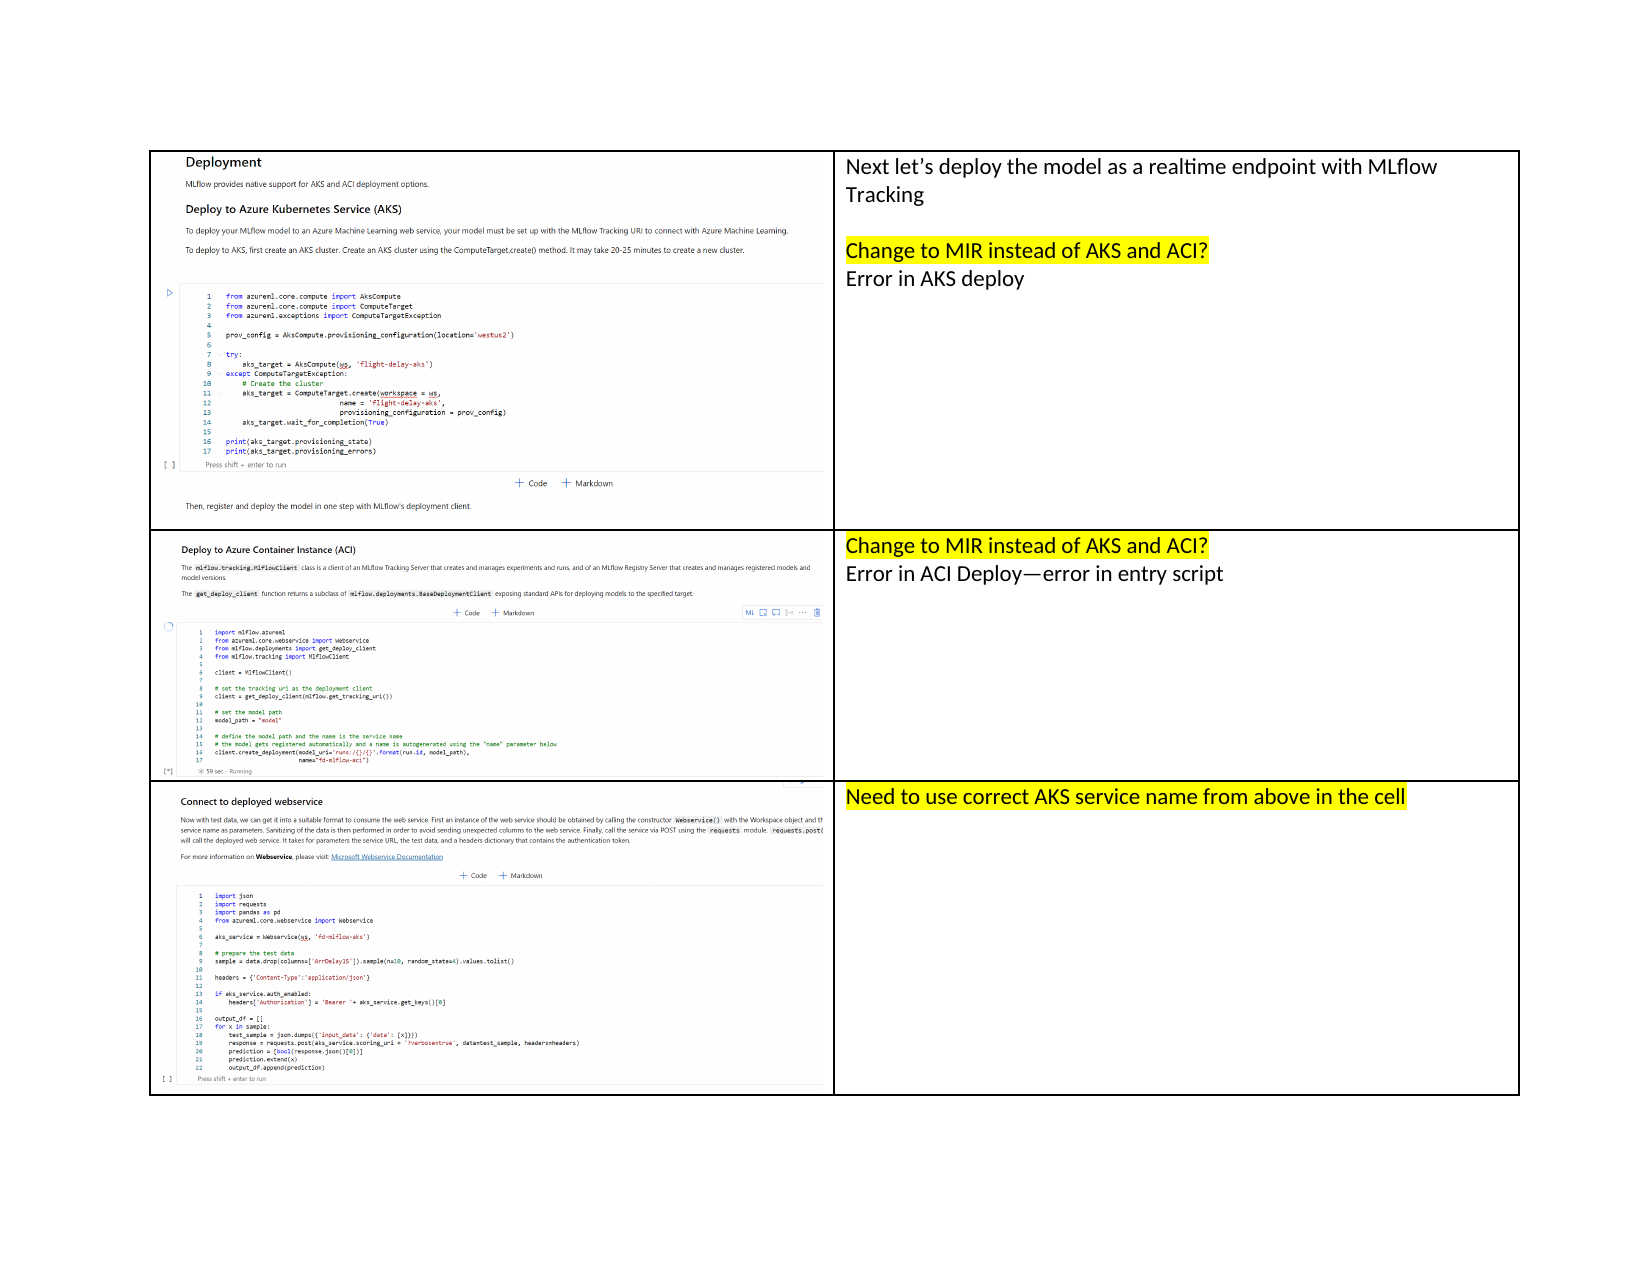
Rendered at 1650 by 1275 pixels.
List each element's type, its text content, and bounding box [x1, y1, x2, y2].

picture [161, 152, 823, 527]
table_cell Next let’s deploy the model as a realtime endpoint with MLflow Tracking Change to MIR instead of AKS and ACI? Error in AKS deploy [835, 152, 1518, 529]
table_cell [151, 531, 833, 780]
table_cell Need to use correct AKS service name from above in the cell [835, 782, 1518, 1094]
table_cell Change to MIR instead of AKS and ACI? Error in ACI Deploy—error in entry script [835, 531, 1518, 780]
picture [161, 531, 823, 778]
table_cell [151, 782, 833, 1094]
picture [161, 782, 823, 1092]
table_cell [151, 152, 833, 529]
